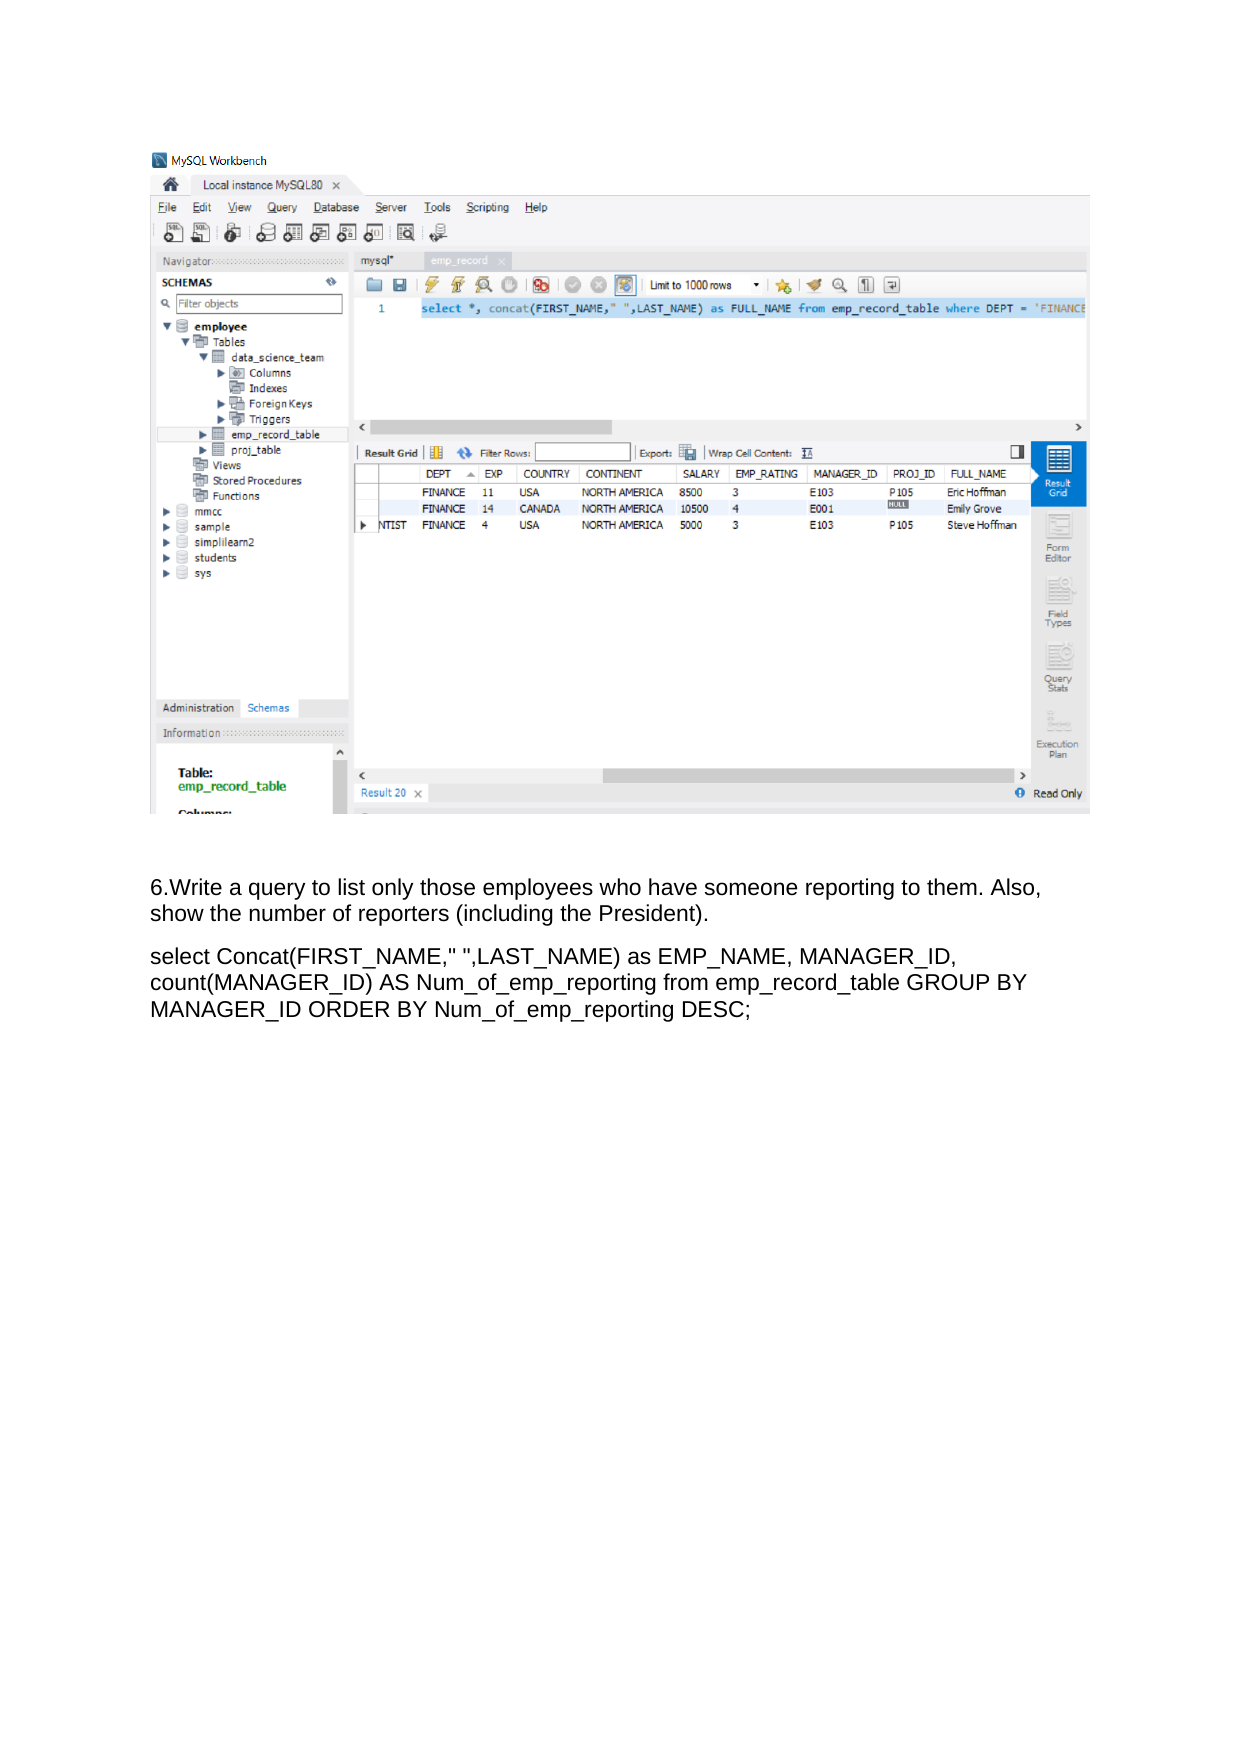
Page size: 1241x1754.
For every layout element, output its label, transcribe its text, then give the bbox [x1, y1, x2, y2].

text select Concat(FIRST_NAME," ",LAST_NAME) as EMP_NAME, MANAGER_ID, count(MANAGER_ID) AS Num_of_emp_reporting from emp_record_table GROUP BY MANAGER_ID ORDER BY Num_of_emp_reporting DESC; [150, 943, 1090, 1022]
text 6.Write a query to list only those employees who have someone reporting to them. Also, show the number of reporters (including the President). [150, 873, 1090, 926]
picture [150, 150, 1090, 814]
